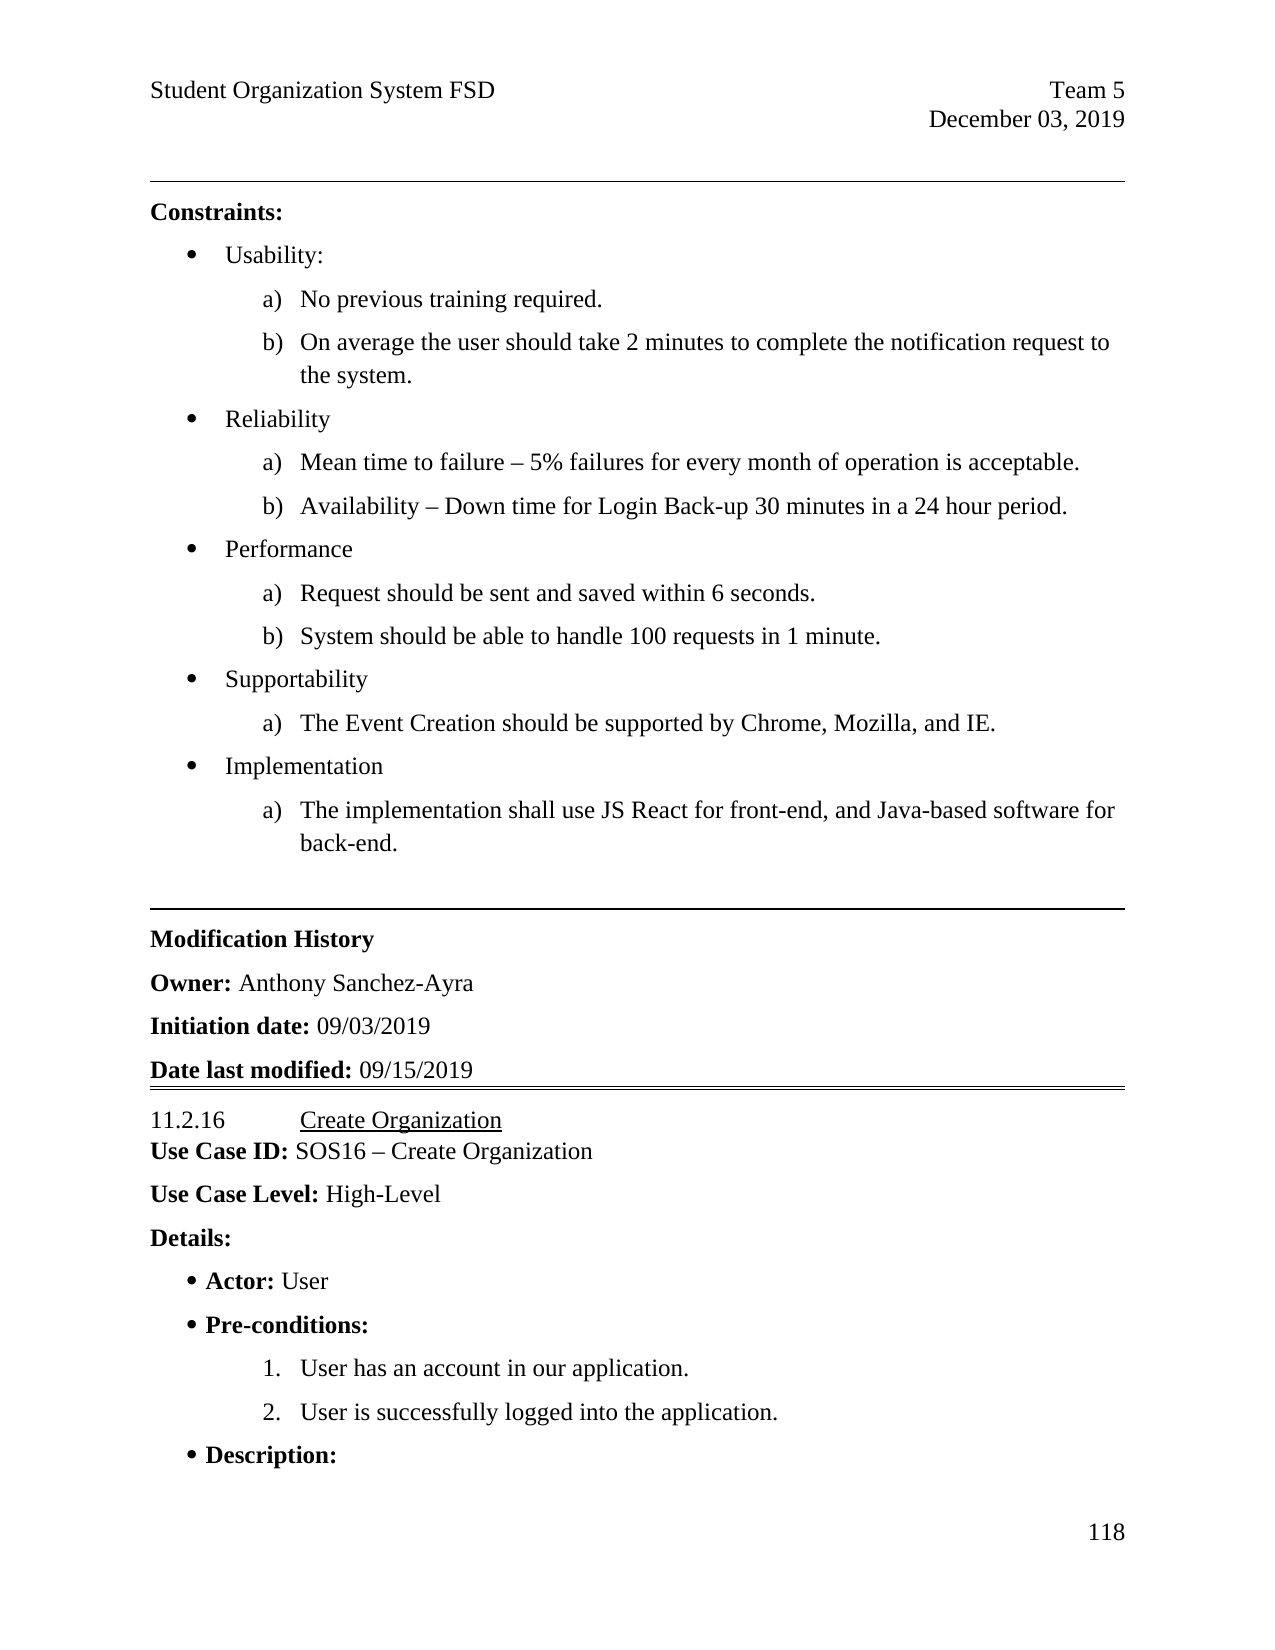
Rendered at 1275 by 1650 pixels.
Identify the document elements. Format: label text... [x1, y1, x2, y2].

list System should be able to handle 100 requests in 1 minute. [262, 621, 1125, 650]
list The Event Creation should be supported by Chrome, Mozilla, and IE. [262, 708, 1125, 737]
list User has an account in our application. [262, 1353, 1125, 1382]
list Supportability [187, 664, 1125, 693]
text Owner: Anthony Sanchez-Ayra [150, 968, 1125, 997]
list Availability – Down time for Login Back-up 30 minutes in a 24 hour period. [262, 491, 1125, 519]
list Reliability [187, 404, 1125, 433]
text Constraints: [150, 197, 1125, 226]
text Use Case ID: SOS16 – Create Organization [150, 1136, 1125, 1165]
list The implementation shall use JS React for front-end, and Java-based software for back-end. [262, 795, 1125, 857]
list Pre-conditions: [187, 1310, 1125, 1339]
subtitle Create Organization [150, 1105, 1125, 1134]
list Actor: User [187, 1266, 1125, 1295]
list Usability: [187, 241, 1125, 269]
list Description: [187, 1440, 1125, 1469]
text Modification History [150, 924, 1125, 953]
list Mean time to failure – 5% failures for every month of operation is acceptable. [262, 447, 1125, 476]
text Details: [150, 1223, 1125, 1252]
text Date last modified: 09/15/2019 [150, 1055, 1125, 1086]
list Performance [187, 534, 1125, 563]
list Implementation [187, 751, 1125, 780]
list No previous training required. [262, 284, 1125, 313]
list On average the user should take 2 minutes to complete the notification request to the system. [262, 327, 1125, 389]
list User is successfully logged into the application. [262, 1397, 1125, 1426]
text Use Case Level: High-Level [150, 1179, 1125, 1208]
text Initiation date: 09/03/2019 [150, 1011, 1125, 1040]
list Request should be sent and saved within 6 seconds. [262, 578, 1125, 606]
